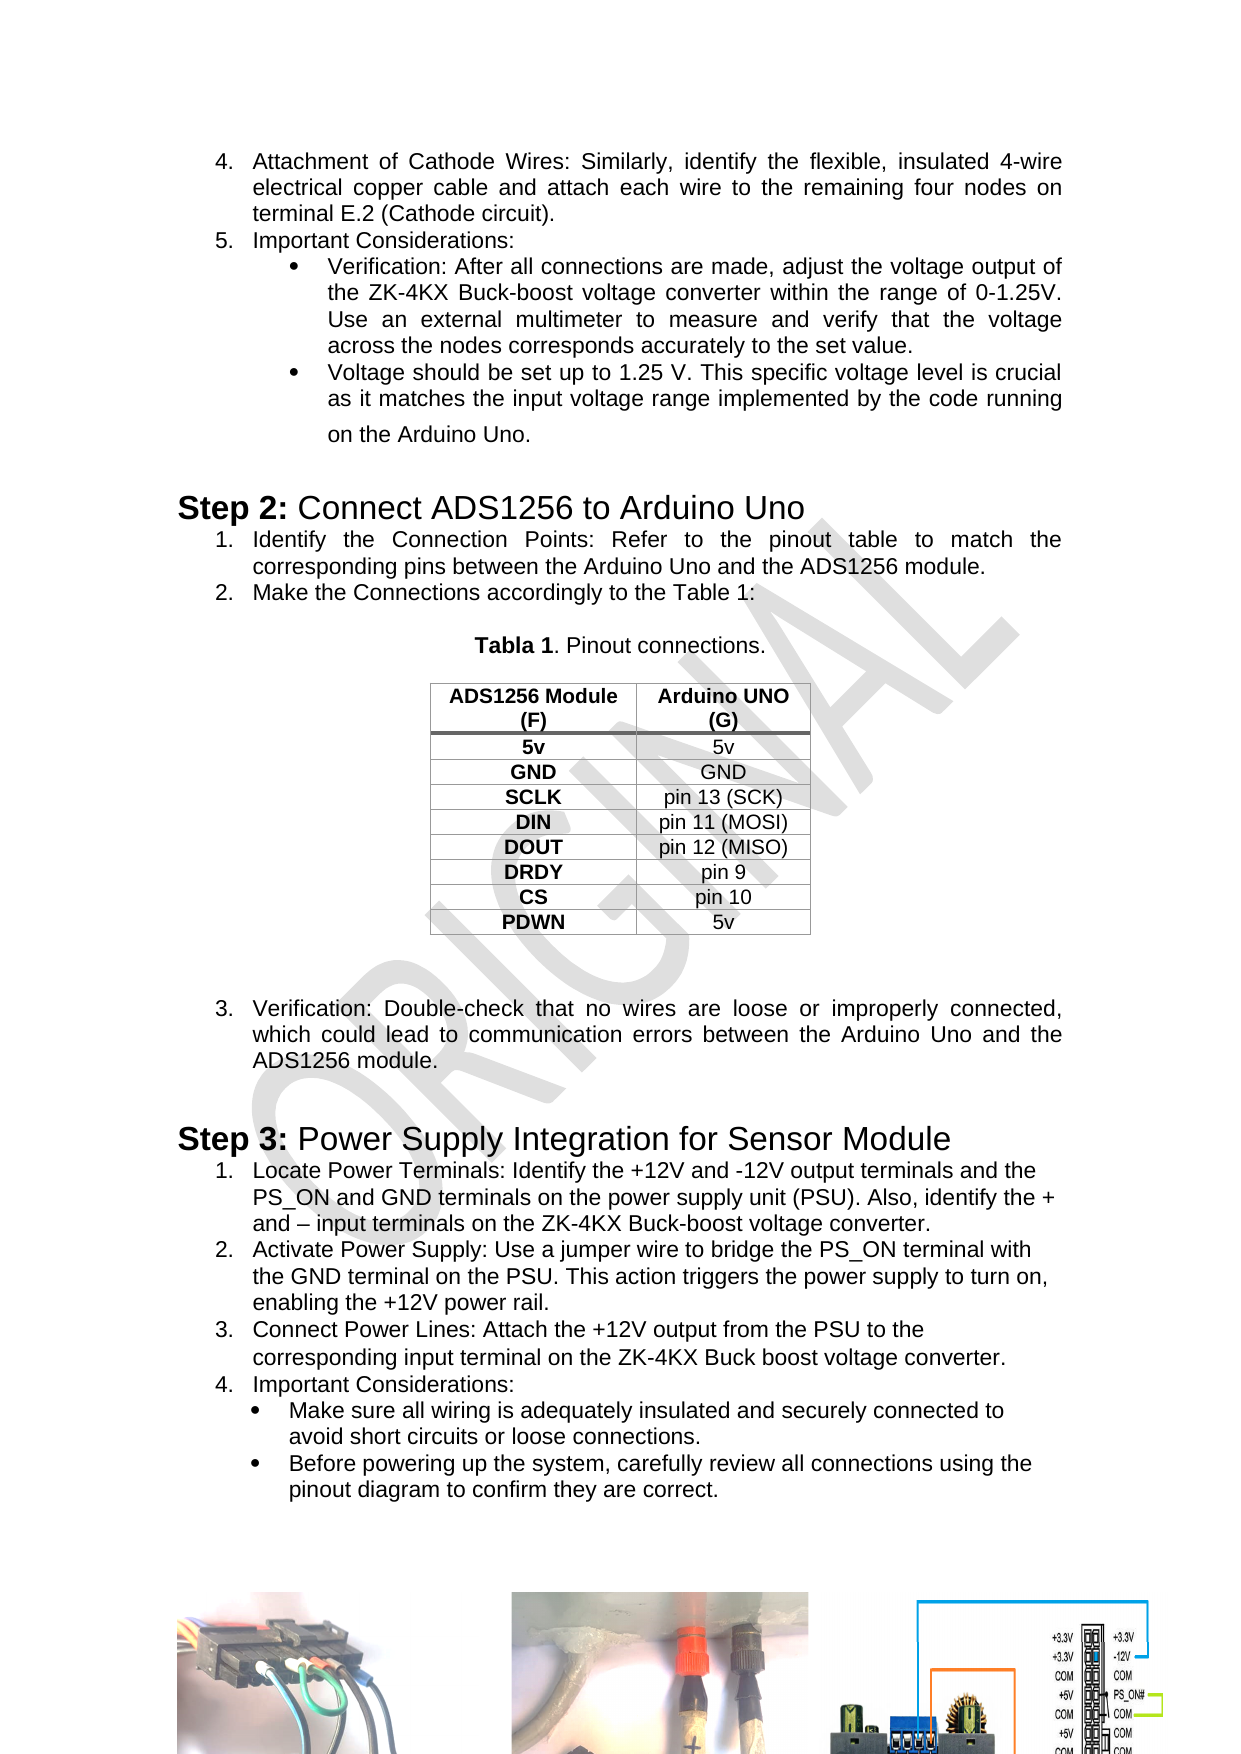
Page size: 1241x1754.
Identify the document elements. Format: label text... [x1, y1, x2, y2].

table_cell pin 13 (SCK) [637, 785, 810, 808]
list Identify the Connection Points: Refer to the pinout table to match the corresponding pins between the Arduino Uno and the ADS1256 module. [215, 526, 1063, 579]
table_cell GND [431, 760, 636, 783]
list Voltage should be set up to 1.25 V. This specific voltage level is crucial as it matches the input voltage range implemented by the code running on the Arduino Uno. [290, 358, 1063, 449]
table_cell DIN [431, 810, 636, 833]
list Attachment of Cathode Wires: Similarly, identify the flexible, insulated 4-wire electrical copper cable and attach each wire to the remaining four nodes on terminal E.2 (Cathode circuit). [215, 148, 1063, 227]
table_cell PDWN [431, 910, 636, 933]
table_header ADS1256 Module (F) [431, 684, 636, 731]
table_cell 5v [431, 735, 636, 758]
table_cell 5v [637, 910, 810, 933]
list Important Considerations: [215, 1371, 1063, 1397]
table_cell SCLK [431, 785, 636, 808]
list Before powering up the system, carefully review all connections using the pinout diagram to confirm they are correct. [251, 1450, 1063, 1502]
list Connect Power Lines: Attach the +12V output from the PSU to the corresponding input terminal on the ZK-4KX Buck boost voltage converter. [215, 1316, 1063, 1371]
table_cell CS [431, 885, 636, 908]
table_cell pin 9 [637, 860, 810, 883]
picture [511, 1592, 809, 1754]
table_cell DOUT [431, 835, 636, 858]
subtitle Step 3: Power Supply Integration for Sensor Module [177, 1119, 1063, 1157]
list Make the Connections accordingly to the Table 1: [215, 579, 1063, 606]
list Make sure all wiring is adequately insulated and securely connected to avoid short circuits or loose connections. [251, 1397, 1063, 1450]
table_cell GND [637, 760, 810, 783]
list Activate Power Supply: Use a jumper wire to bridge the PS_ON terminal with the GND terminal on the PSU. This action triggers the power supply to turn on, enabling the +12V power rail. [215, 1236, 1063, 1316]
list Locate Power Terminals: Identify the +12V and -12V output terminals and the PS_ON and GND terminals on the power supply unit (PSU). Also, identify the + and – input terminals on the ZK-4KX Buck-boost voltage converter. [215, 1157, 1063, 1236]
list Verification: Double-check that no wires are loose or improperly connected, which could lead to communication errors between the Arduino Uno and the ADS1256 module. [215, 995, 1063, 1074]
text Tabla 1. Pinout connections. [177, 632, 1063, 658]
table_cell pin 10 [637, 885, 810, 908]
picture [819, 1592, 1168, 1754]
list Verification: After all connections are made, adjust the voltage output of the ZK-4KX Buck-boost voltage converter within the range of 0-1.25V. Use an external multimeter to measure and verify that the voltage across the nodes corresponds accurately to the set value. [290, 253, 1063, 358]
table_cell pin 12 (MISO) [637, 835, 810, 858]
list Important Considerations: [215, 227, 1063, 253]
table_cell pin 11 (MOSI) [637, 810, 810, 833]
picture [177, 1592, 479, 1754]
table_cell 5v [637, 735, 810, 758]
table_cell DRDY [431, 860, 636, 883]
table_header Arduino UNO (G) [637, 684, 810, 731]
list Step 2: Connect ADS1256 to Arduino Uno [177, 488, 1063, 526]
